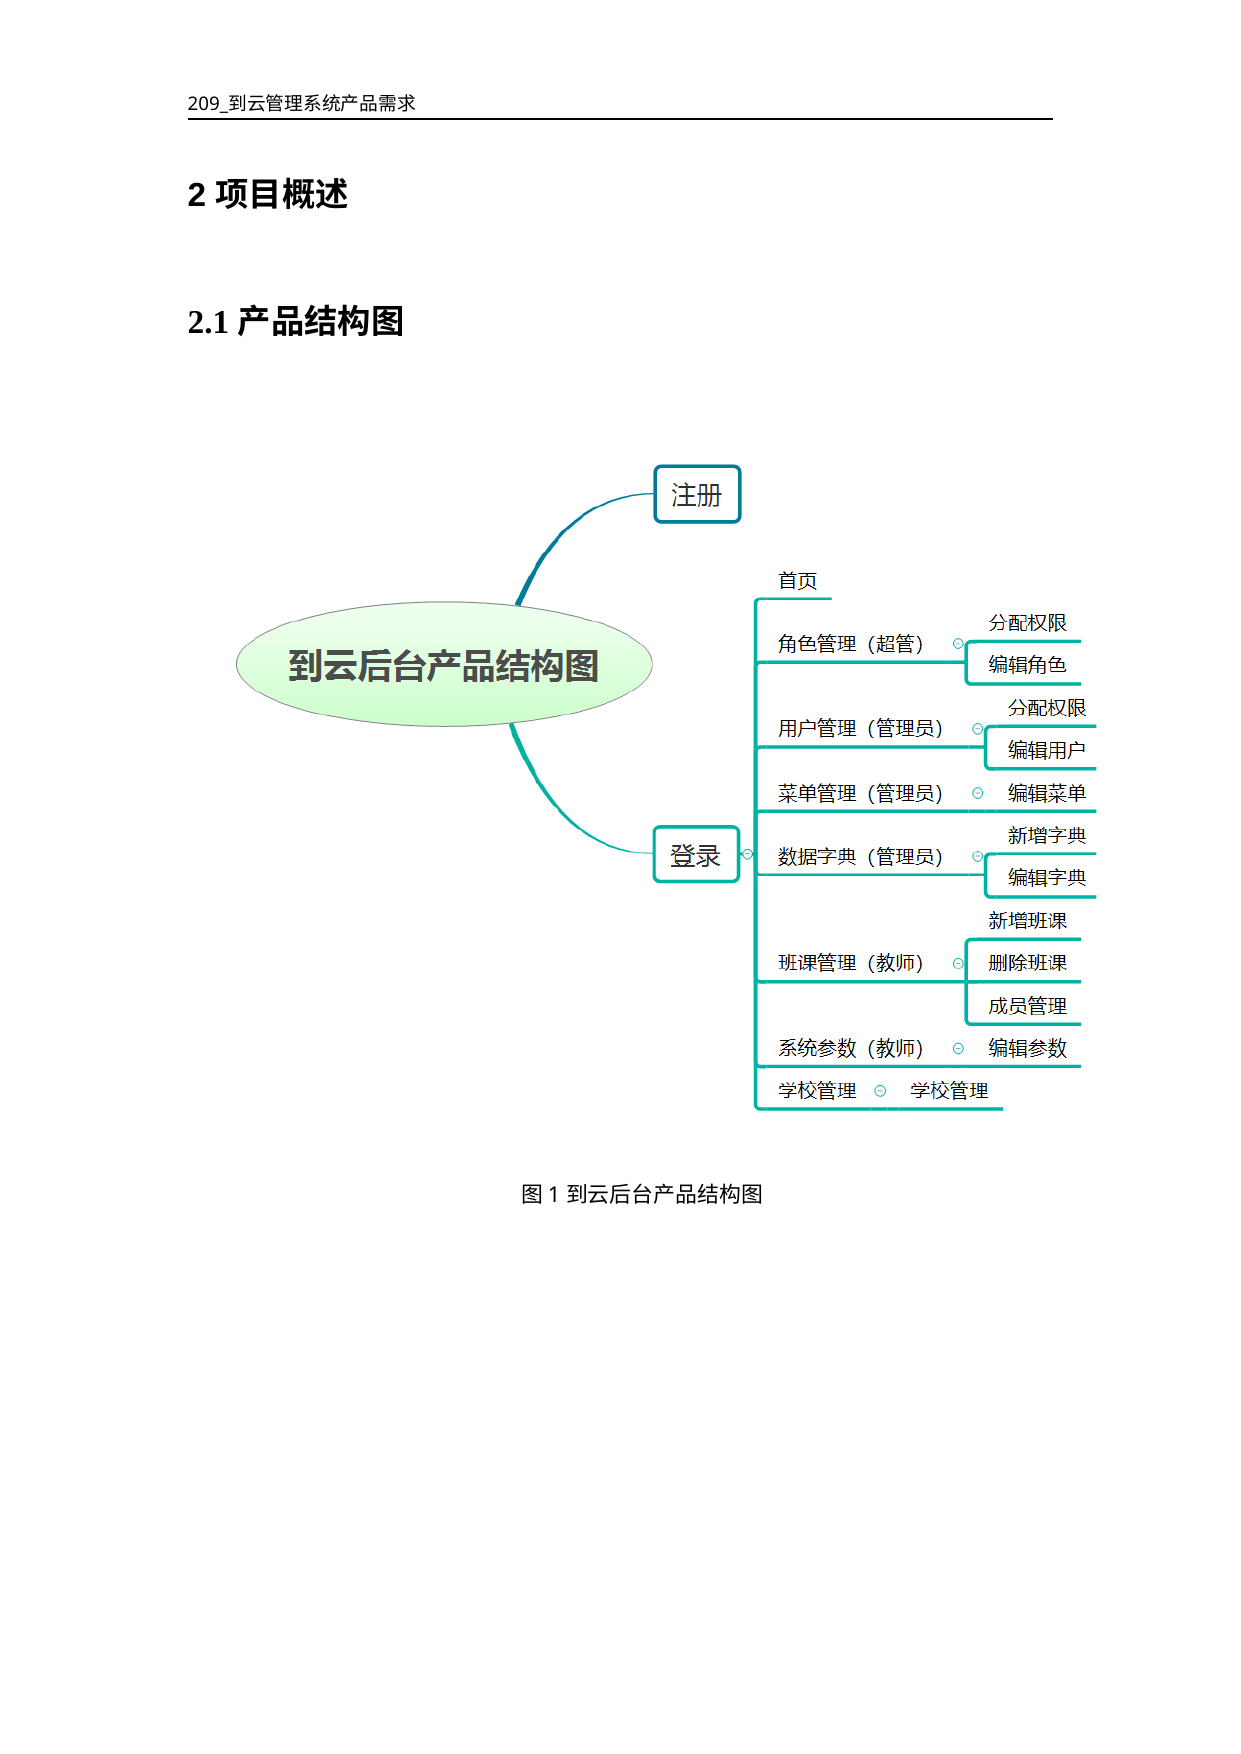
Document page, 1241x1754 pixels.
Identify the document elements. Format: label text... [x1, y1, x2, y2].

subtitle 2.1 产品结构图 [187, 287, 1053, 352]
subtitle 2 项目概述 [187, 160, 1053, 225]
picture [231, 414, 1097, 1130]
text 图1 到云后台产品结构图 [187, 1177, 1053, 1209]
